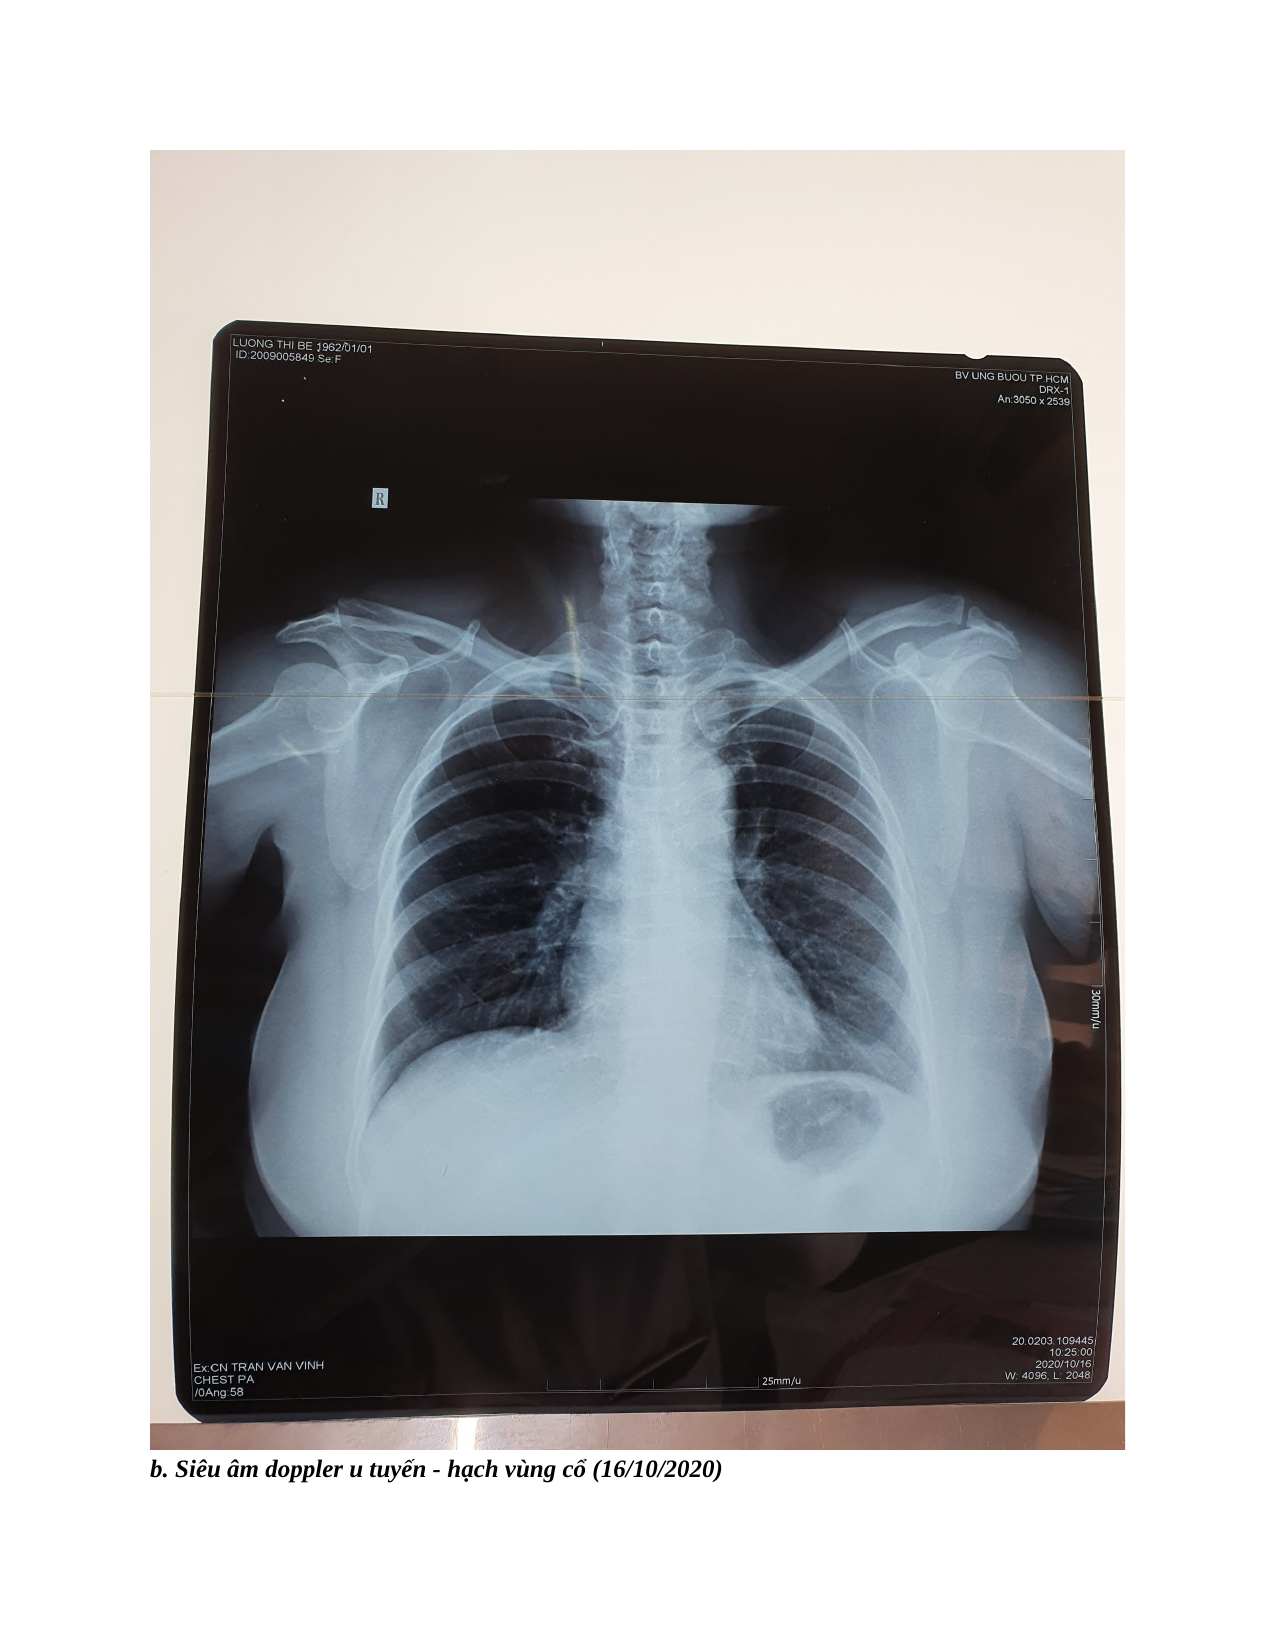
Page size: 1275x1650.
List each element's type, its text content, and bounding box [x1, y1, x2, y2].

text b. Siêu âm doppler u tuyến - hạch vùng cổ (16/10/2020) [150, 1454, 1125, 1483]
picture [150, 150, 1125, 1450]
